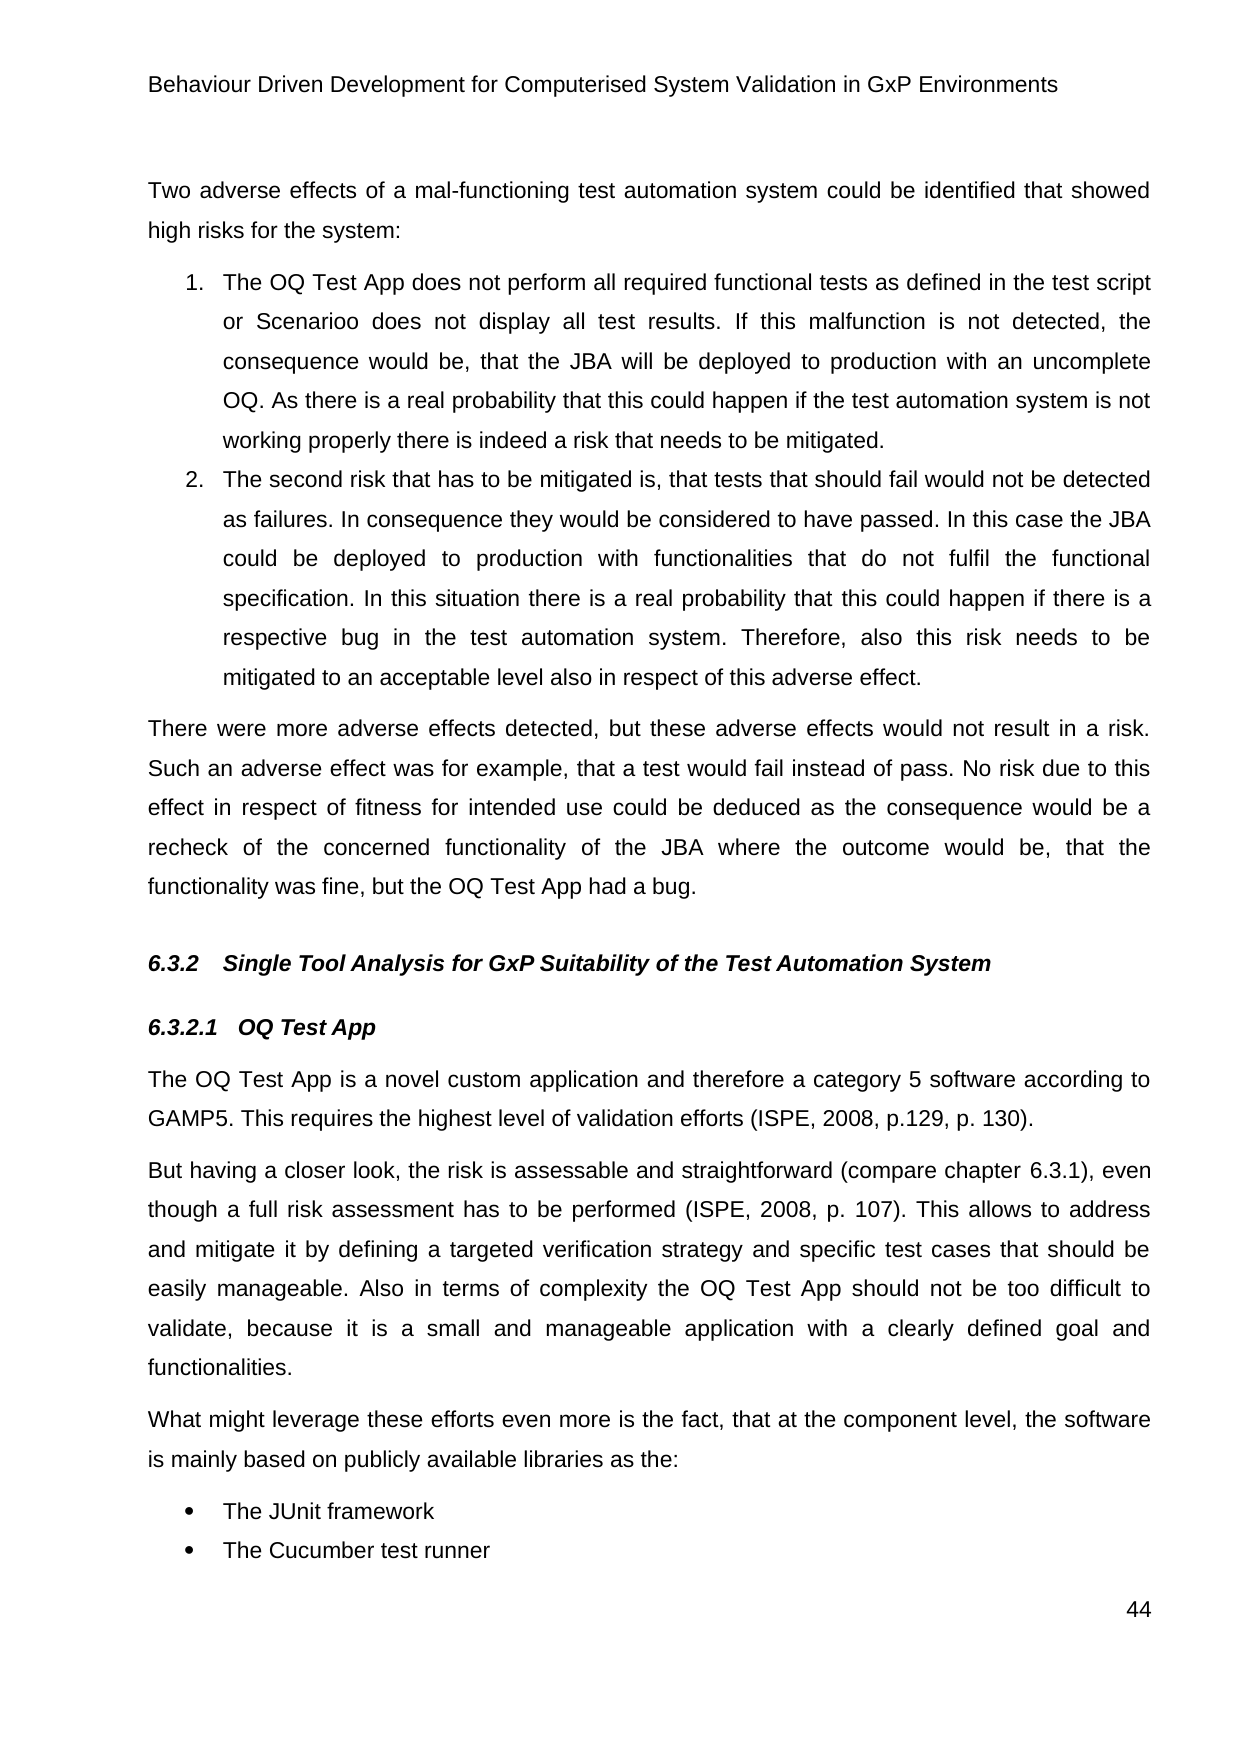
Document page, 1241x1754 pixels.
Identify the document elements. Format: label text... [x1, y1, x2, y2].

list The Cucumber test runner [185, 1537, 1152, 1564]
list The JUnit framework [185, 1498, 1152, 1524]
text But having a closer look, the risk is assessable and straightforward (compare chapter 6.3.1), even though a full risk assessment has to be performed (ISPE, 2008, p. 107). This allows to address and mitigate it by defining a targeted verification strategy and specific test cases that should be easily manageable. Also in terms of complexity the OQ Test App should not be too difficult to validate, because it is a small and manageable application with a clearly defined goal and functionalities. [148, 1157, 1152, 1381]
subtitle Single Tool Analysis for GxP Suitability of the Test Automation System [148, 950, 1152, 977]
text What might leverage these efforts even more is the fact, that at the component level, the software is mainly based on publicly available libraries as the: [148, 1406, 1152, 1472]
list The OQ Test App does not perform all required functional tests as defined in the test script or Scenarioo does not display all test results. If this malfunction is not detected, the consequence would be, that the JBA will be deployed to production with an uncomplete OQ. As there is a real probability that this could happen if the test automation system is not working properly there is indeed a risk that needs to be mitigated. [185, 269, 1152, 453]
text There were more adverse effects detected, but these adverse effects would not result in a risk. Such an adverse effect was for example, that a test would fail instead of pass. No risk due to this effect in respect of fitness for intended use could be deduced as the consequence would be a recheck of the concerned functionality of the JBA where the outcome would be, that the functionality was fine, but the OQ Test App had a bug. [148, 715, 1152, 900]
text Two adverse effects of a mal-functioning test automation system could be identified that showed high risks for the system: [148, 177, 1152, 243]
subtitle OQ Test App [148, 1014, 1152, 1041]
text The OQ Test App is a novel custom application and therefore a category 5 software according to GAMP5. This requires the highest level of validation efforts (ISPE, 2008, p.129, p. 130). [148, 1066, 1152, 1131]
list The second risk that has to be mitigated is, that tests that should fail would not be detected as failures. In consequence they would be considered to have passed. In this case the JBA could be deployed to production with functionalities that do not fulfil the functional specification. In this situation there is a real probability that this could happen if there is a respective bug in the test automation system. Therefore, also this risk needs to be mitigated to an acceptable level also in respect of this adverse effect. [185, 466, 1152, 690]
